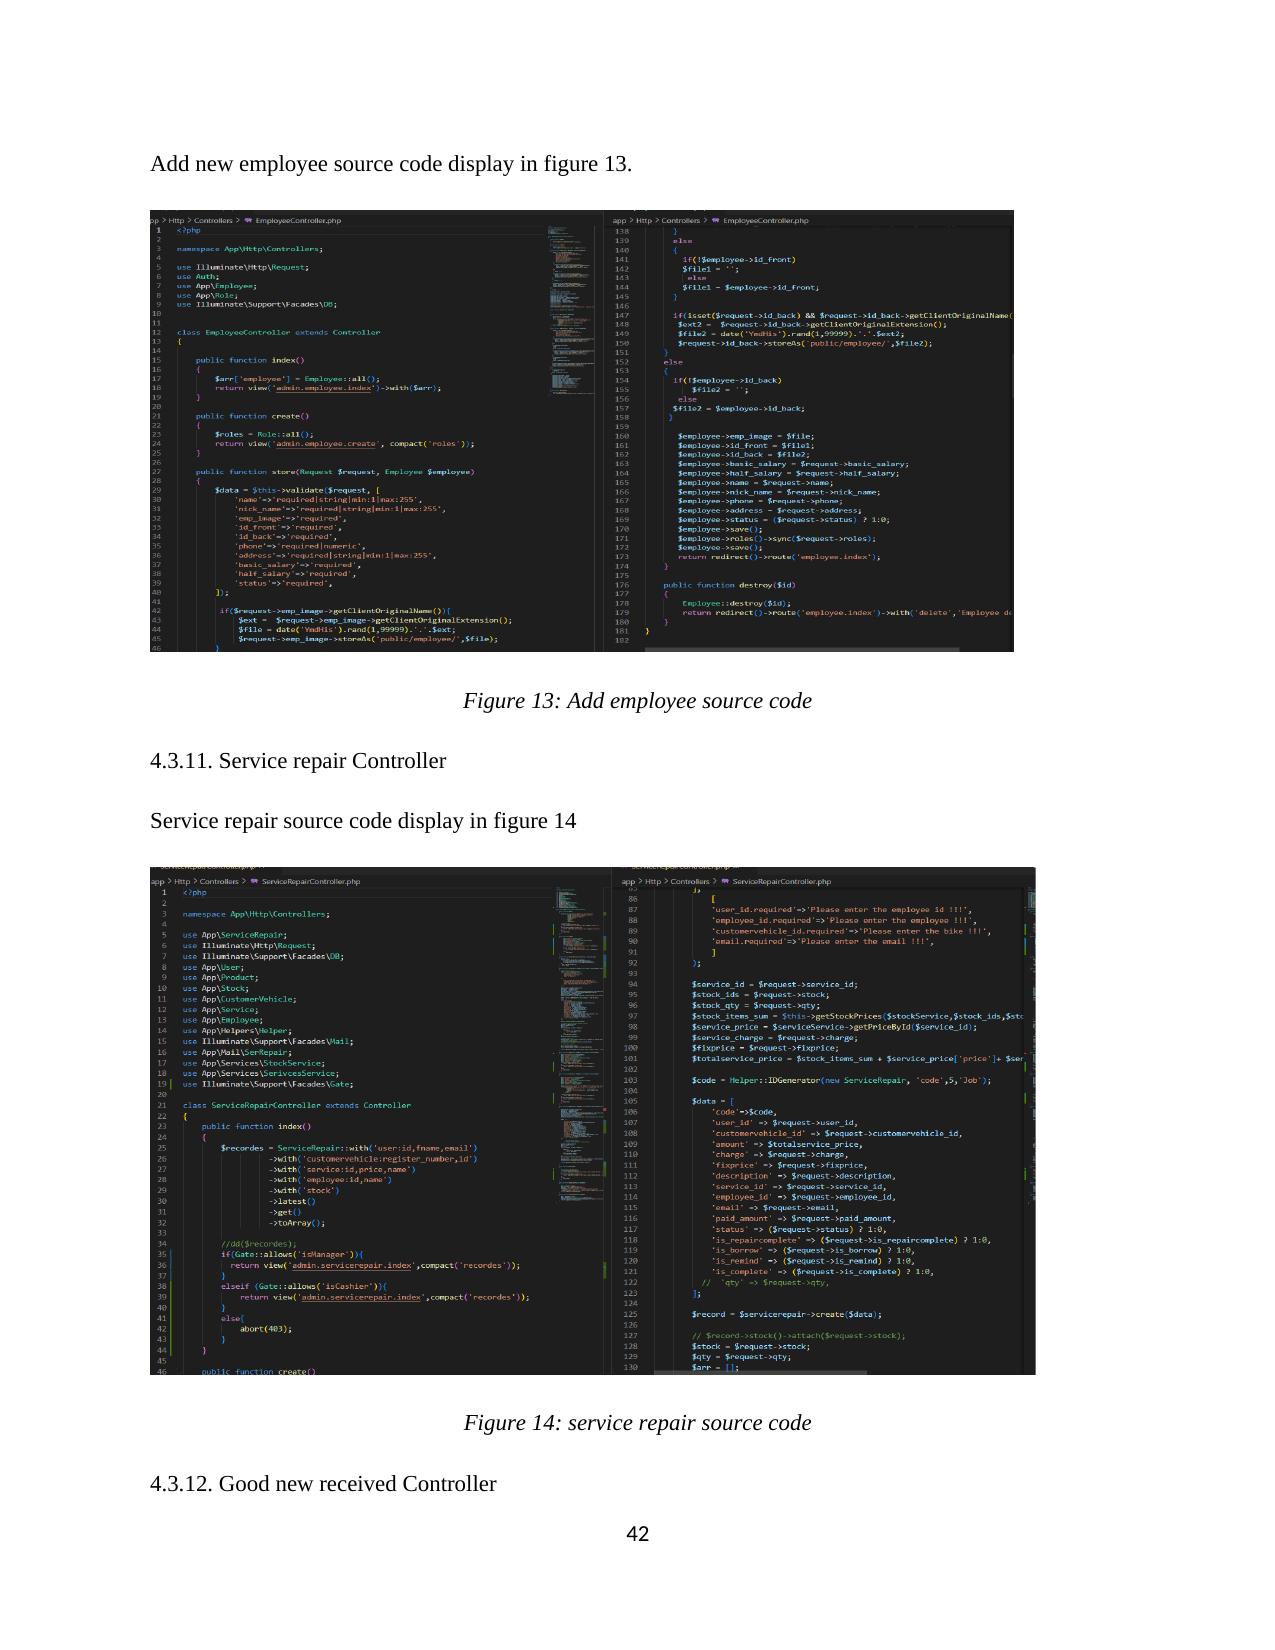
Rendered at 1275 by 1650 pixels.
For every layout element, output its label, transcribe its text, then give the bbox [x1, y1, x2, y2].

picture [150, 210, 1014, 652]
text 4.3.12. Good new received Controller [150, 1470, 1125, 1496]
text Figure 14: service repair source code [150, 1409, 1125, 1436]
text Add new employee source code display in figure 13. [150, 150, 1125, 176]
picture [150, 867, 1036, 1375]
text 4.3.11. Service repair Controller [150, 747, 1125, 773]
text Service repair source code display in figure 14 [150, 807, 1125, 834]
text Figure 13: Add employee source code [150, 687, 1125, 713]
